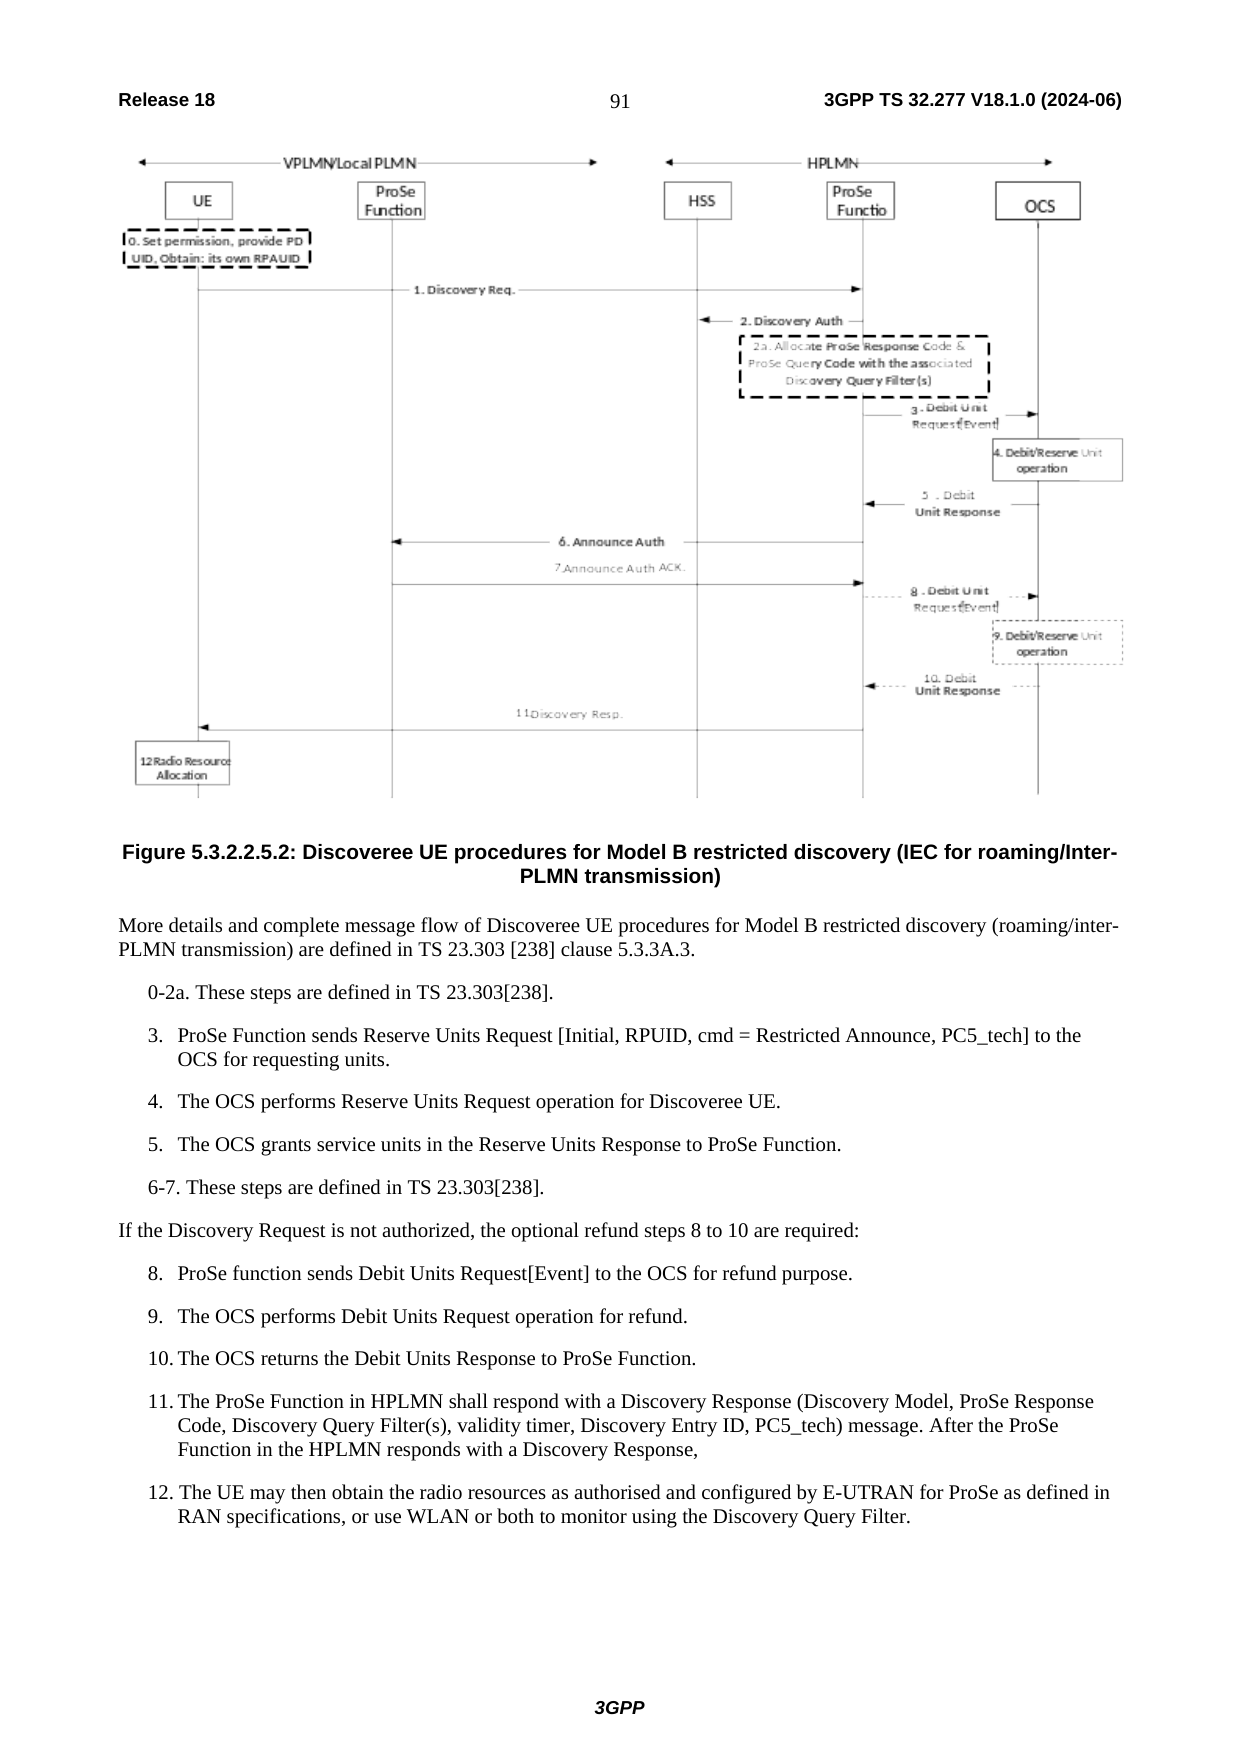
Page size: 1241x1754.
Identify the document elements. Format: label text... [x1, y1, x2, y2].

text Figure 5.3.2.2.5.2: Discoveree UE procedures for Model B restricted discovery (IEC for roaming/Inter-PLMN transmission) [118, 840, 1122, 888]
text 5. The OCS grants service units in the Reserve Units Response to ProSe Function. [148, 1132, 1122, 1156]
text 10. The OCS returns the Debit Units Response to ProSe Function. [148, 1346, 1122, 1370]
text 3. ProSe Function sends Reserve Units Request [Initial, RPUID, cmd = Restricted Announce, PC5_tech] to the OCS for requesting units. [148, 1023, 1122, 1071]
text 4. The OCS performs Reserve Units Request operation for Discoveree UE. [148, 1089, 1122, 1113]
text 0-2a. These steps are defined in TS 23.303[238]. [148, 980, 1122, 1004]
text 12. The UE may then obtain the radio resources as authorised and configured by E-UTRAN for ProSe as defined in RAN specifications, or use WLAN or both to monitor using the Discovery Query Filter. [148, 1480, 1122, 1528]
text More details and complete message flow of Discoveree UE procedures for Model B restricted discovery (roaming/inter-PLMN transmission) are defined in TS 23.303 [238] clause 5.3.3A.3. [118, 913, 1122, 961]
text 9. The OCS performs Debit Units Request operation for refund. [148, 1303, 1122, 1328]
text 8. ProSe function sends Debit Units Request[Event] to the OCS for refund purpose. [148, 1261, 1122, 1285]
text 11. The ProSe Function in HPLMN shall respond with a Discovery Response (Discovery Model, ProSe Response Code, Discovery Query Filter(s), validity timer, Discovery Entry ID, PC5_tech) message. After the ProSe Function in the HPLMN responds with a Discovery Response, [148, 1389, 1122, 1461]
text 6-7. These steps are defined in TS 23.303[238]. [148, 1175, 1122, 1199]
text If the Discovery Request is not authorized, the optional refund steps 8 to 10 are required: [118, 1218, 1122, 1242]
